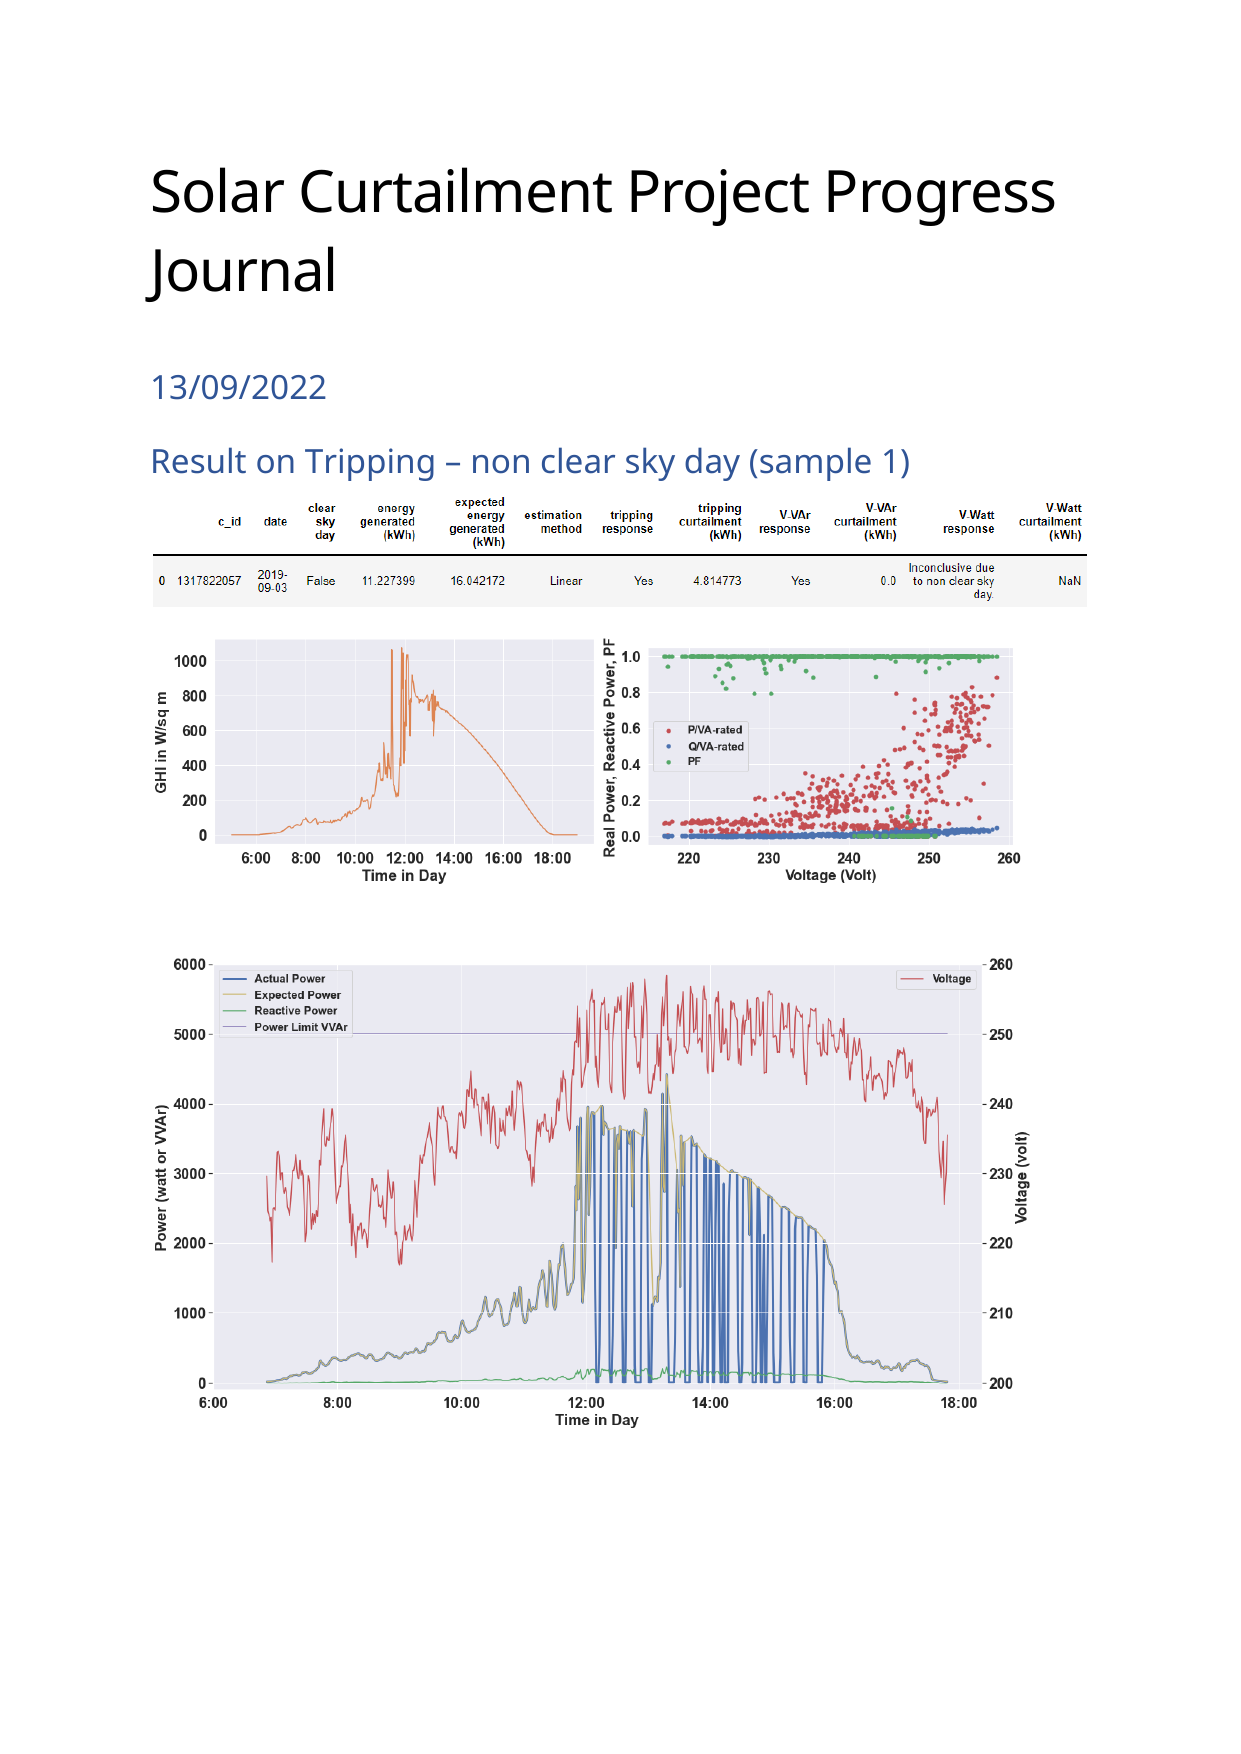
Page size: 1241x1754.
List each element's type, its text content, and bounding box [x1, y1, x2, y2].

picture [150, 953, 1035, 1433]
subtitle 13/09/2022 [150, 364, 1090, 409]
picture [150, 487, 1091, 614]
title Solar Curtailment Project Progress Journal [150, 150, 1090, 309]
subtitle Result on Tripping – non clear sky day (sample 1) [150, 438, 1090, 483]
picture [150, 632, 1026, 888]
